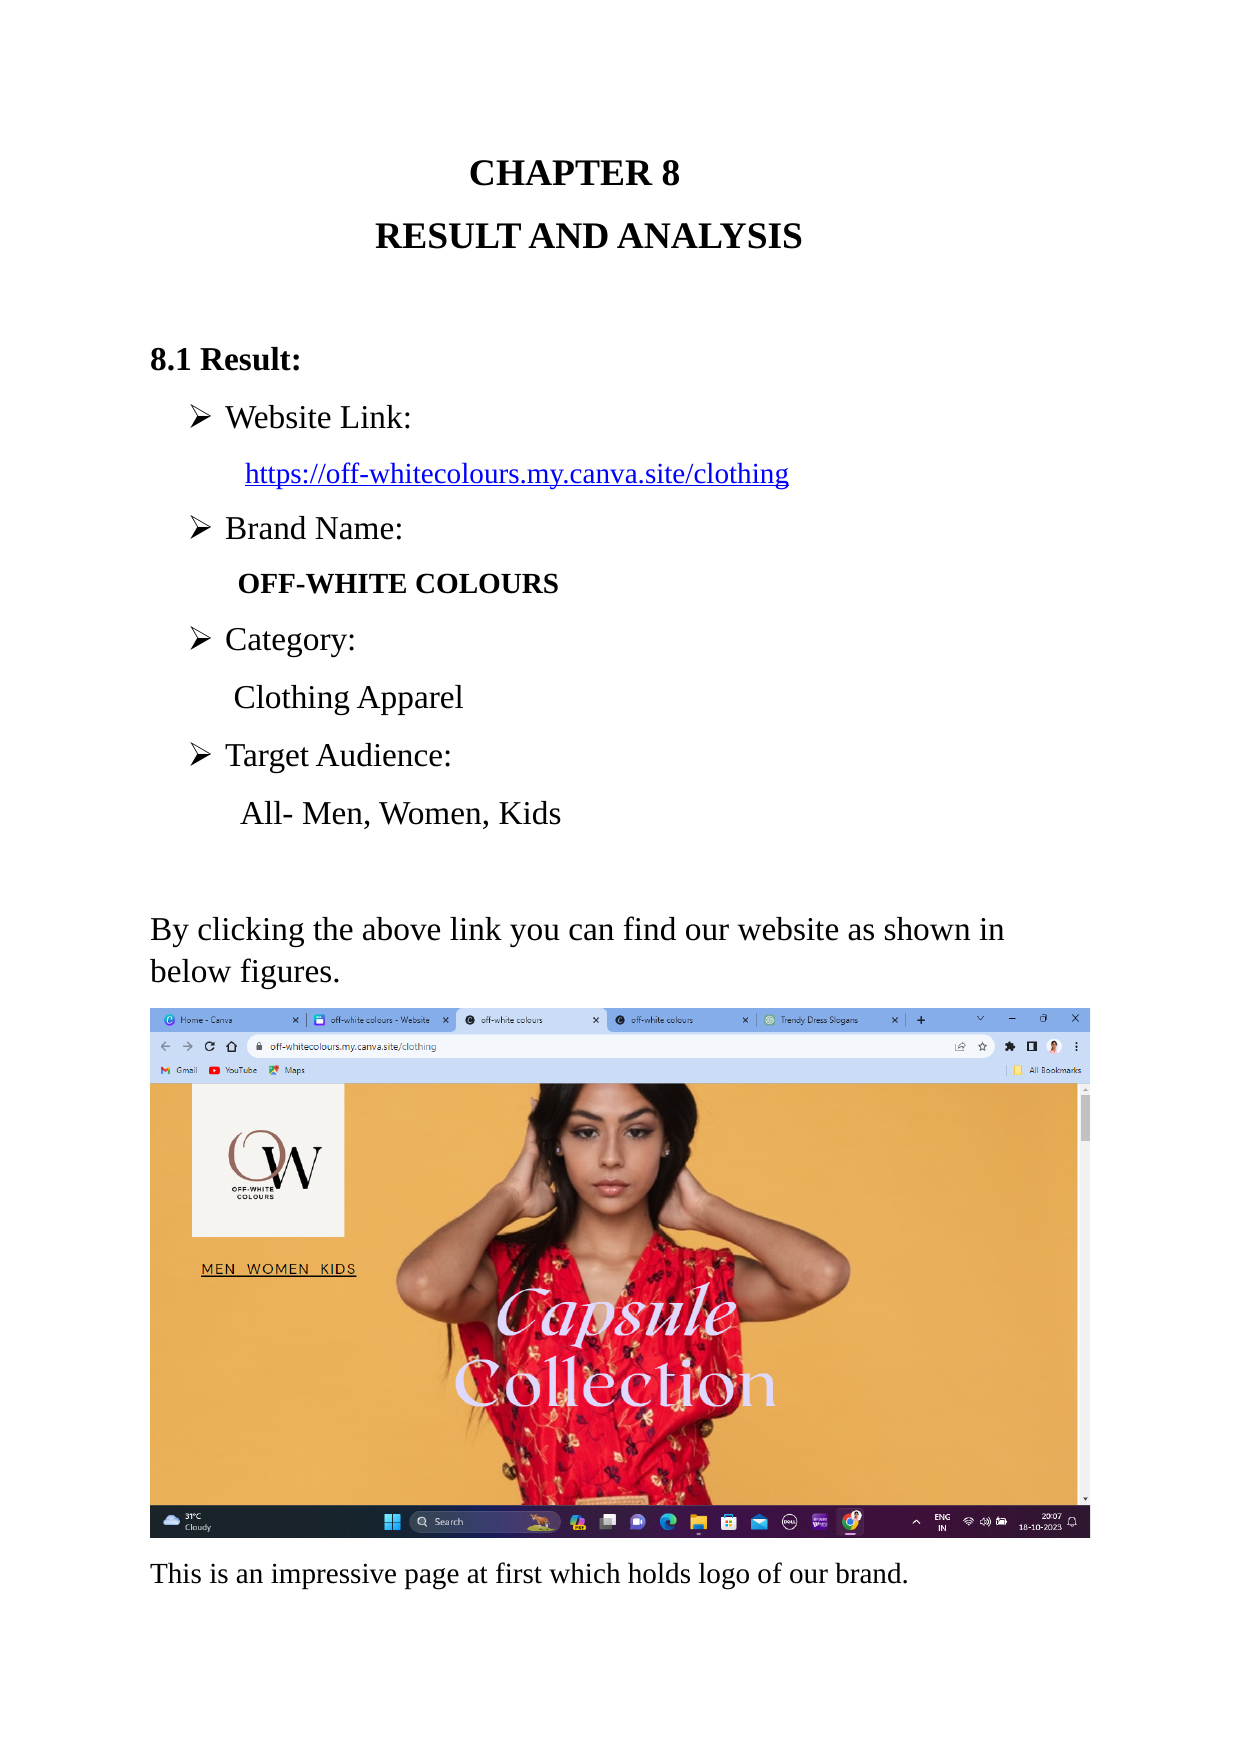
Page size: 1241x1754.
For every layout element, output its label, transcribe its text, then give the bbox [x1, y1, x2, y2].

text OFF-WHITE COLOURS [150, 567, 1090, 600]
text CHAPTER 8 [150, 150, 1090, 193]
list Category: [187, 619, 1090, 658]
text RESULT AND ANALYSIS [150, 213, 1090, 256]
text All- Men, Women, Kids [150, 793, 1090, 832]
list Brand Name: [187, 508, 1090, 547]
list Website Link: [187, 398, 1090, 436]
list Target Audience: [187, 735, 1090, 774]
text https://off-whitecolours.my.canva.site/clothing [150, 456, 1090, 489]
text This is an impressive page at first which holds logo of our brand. [150, 1556, 1090, 1590]
text 8.1 Result: [150, 340, 1090, 378]
picture [150, 1008, 1091, 1538]
text Clothing Apparel [150, 677, 1090, 716]
text By clicking the above link you can find our website as shown in below figures. [150, 909, 1090, 989]
